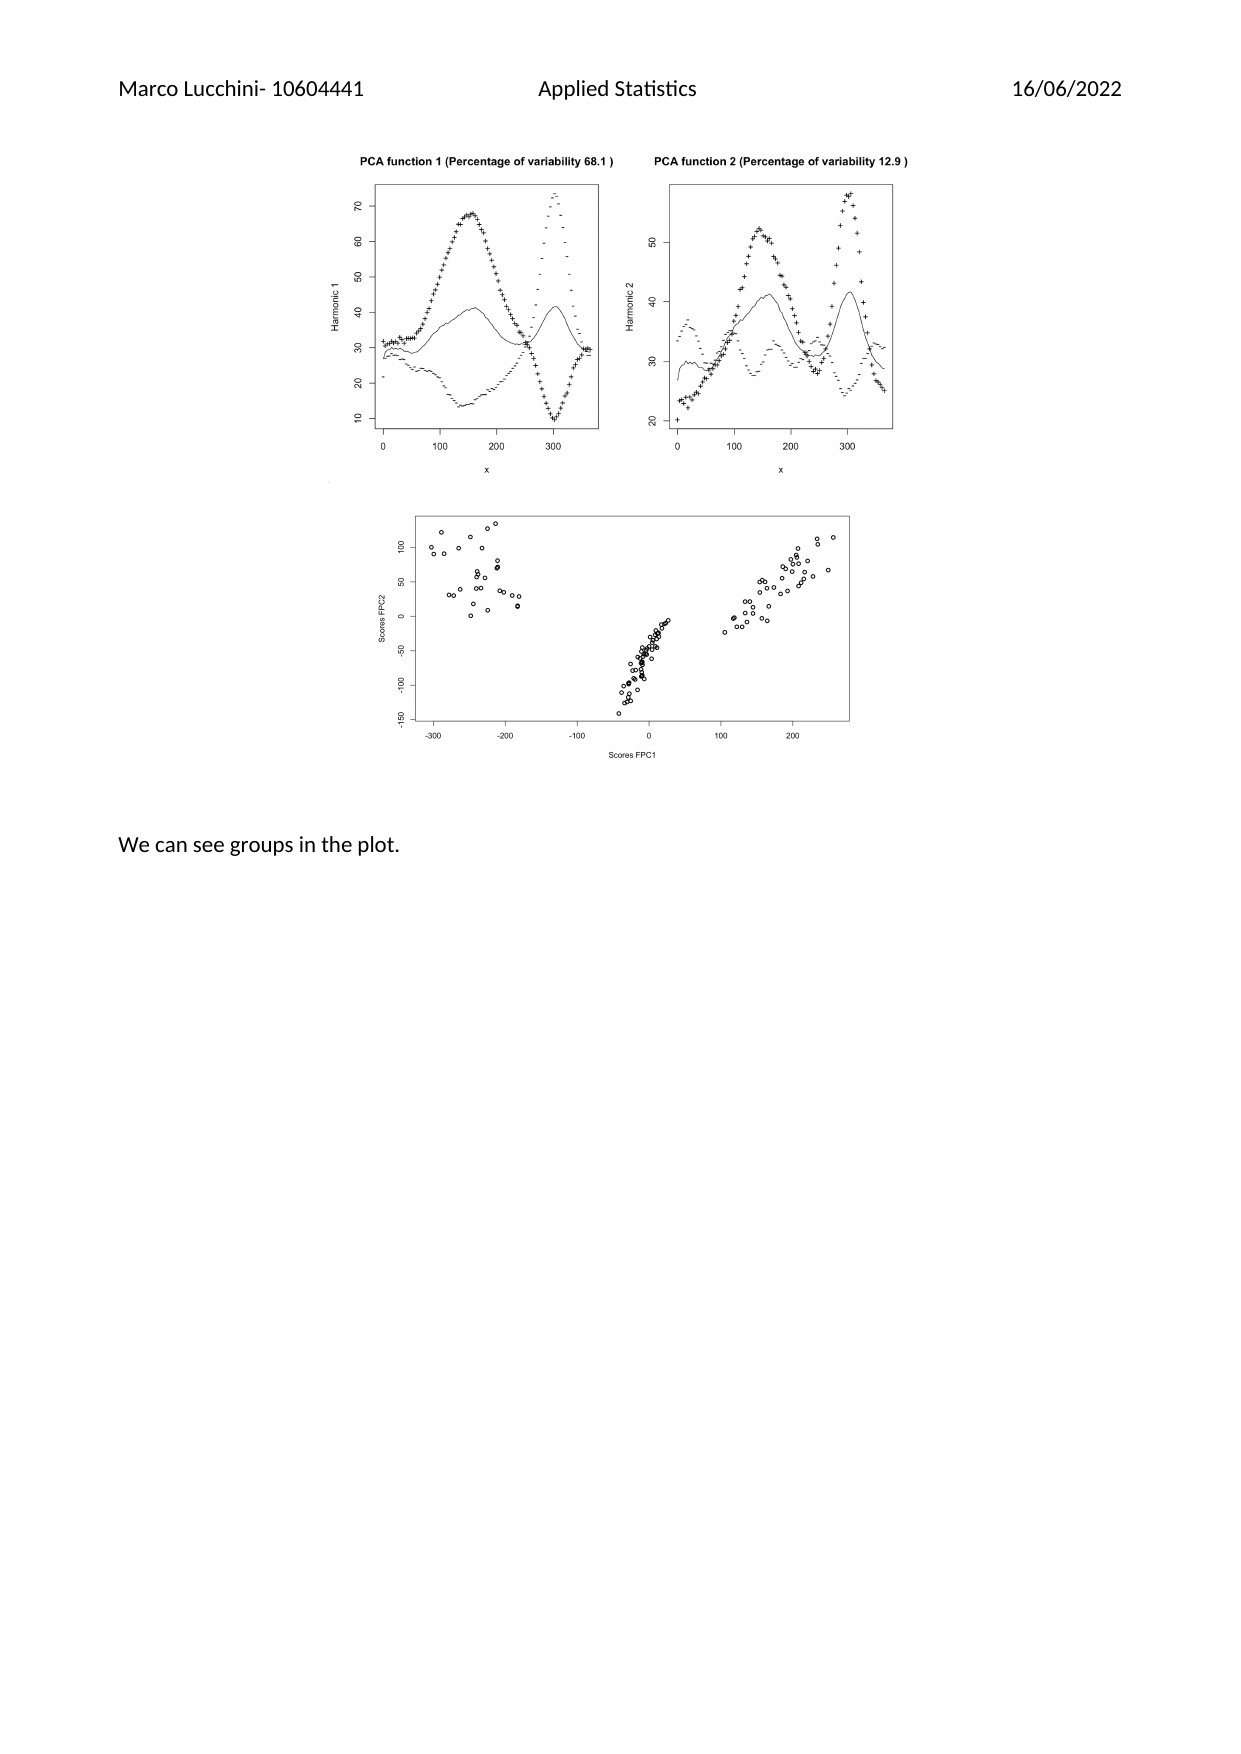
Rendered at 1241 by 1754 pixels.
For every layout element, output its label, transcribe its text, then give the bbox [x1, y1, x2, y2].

picture [376, 501, 864, 765]
picture [328, 147, 913, 483]
text We can see groups in the plot. [118, 830, 1122, 858]
